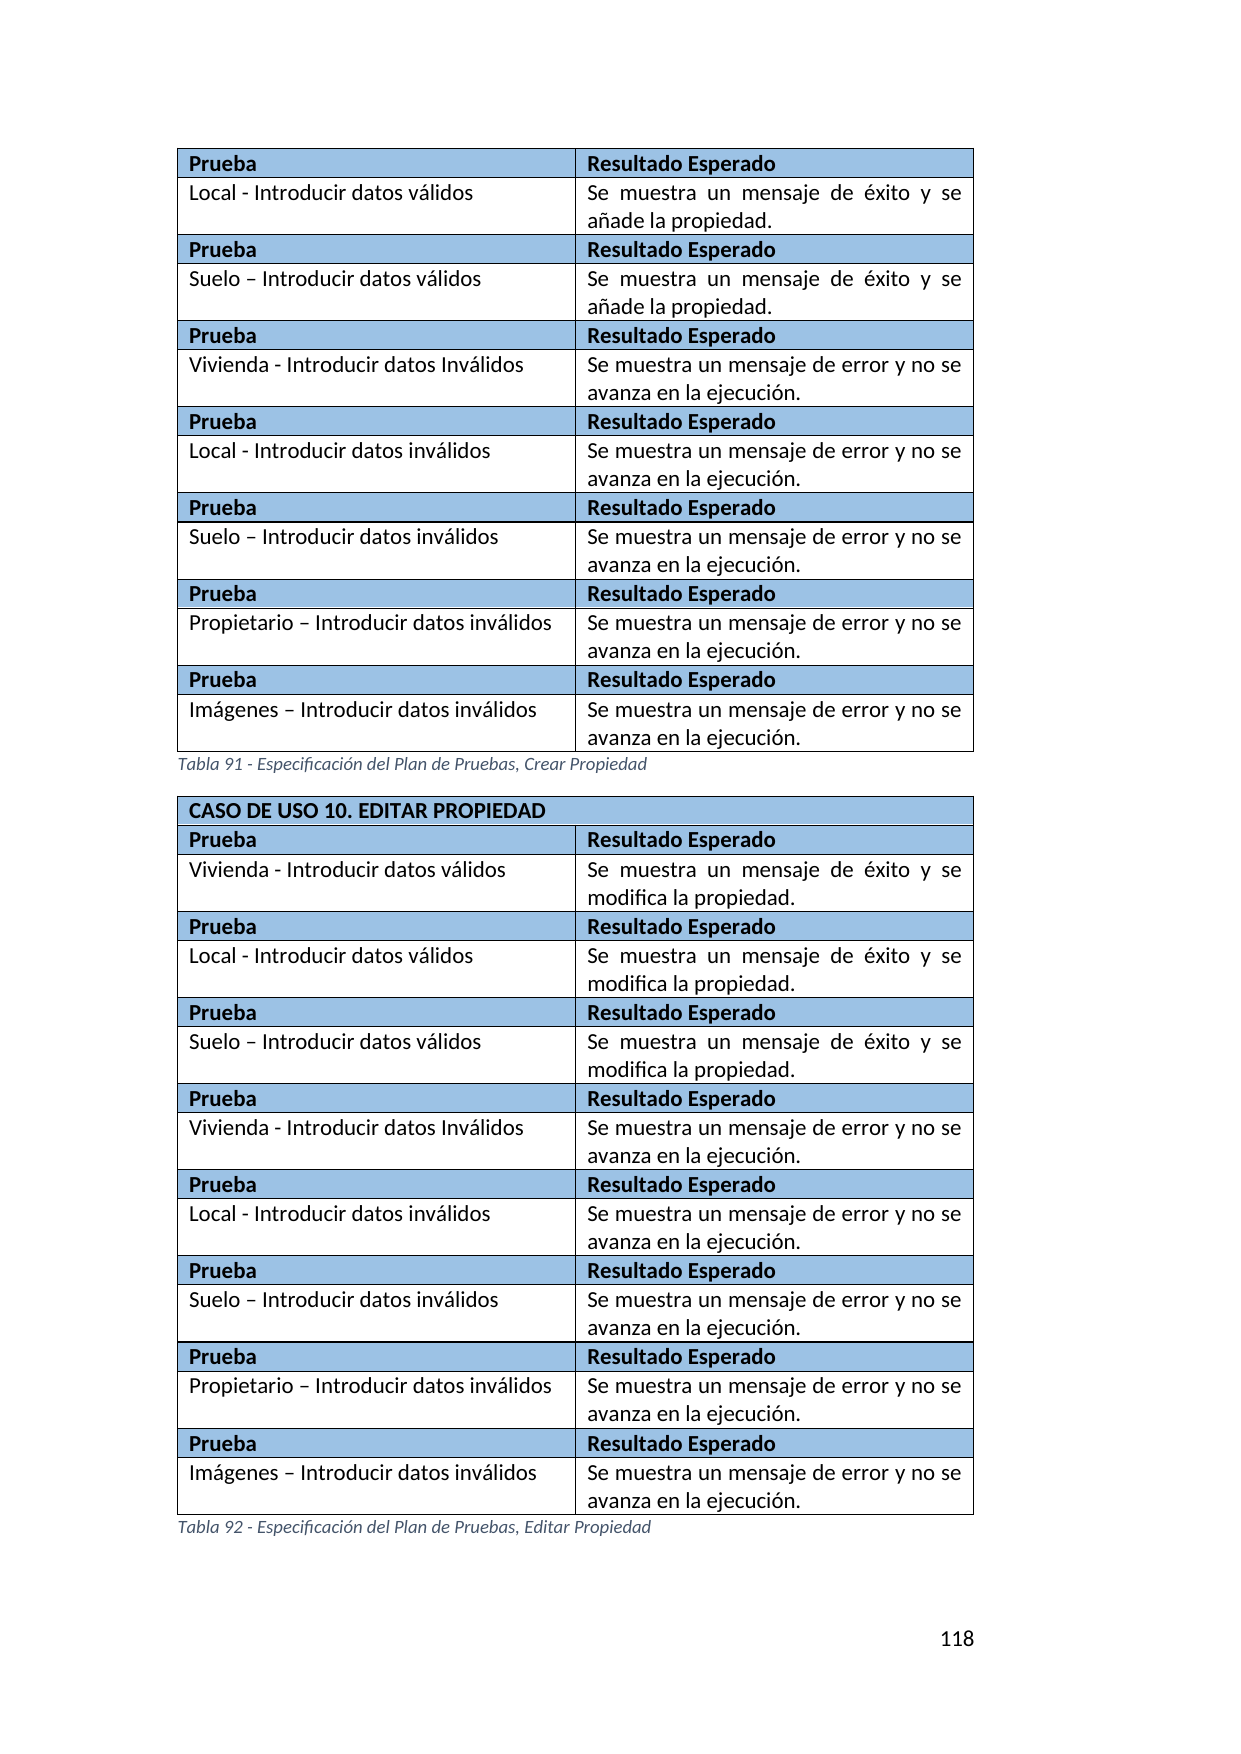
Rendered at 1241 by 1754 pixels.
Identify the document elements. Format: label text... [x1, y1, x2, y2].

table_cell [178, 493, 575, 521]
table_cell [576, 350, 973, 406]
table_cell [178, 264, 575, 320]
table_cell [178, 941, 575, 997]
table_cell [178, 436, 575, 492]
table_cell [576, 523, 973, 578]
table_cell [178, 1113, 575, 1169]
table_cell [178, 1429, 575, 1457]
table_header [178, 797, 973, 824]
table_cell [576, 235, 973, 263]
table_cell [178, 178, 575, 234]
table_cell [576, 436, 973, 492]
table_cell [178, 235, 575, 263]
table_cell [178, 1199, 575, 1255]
text Tabla 92 - Especificación del Plan de Pruebas, Editar Propiedad [177, 1515, 974, 1538]
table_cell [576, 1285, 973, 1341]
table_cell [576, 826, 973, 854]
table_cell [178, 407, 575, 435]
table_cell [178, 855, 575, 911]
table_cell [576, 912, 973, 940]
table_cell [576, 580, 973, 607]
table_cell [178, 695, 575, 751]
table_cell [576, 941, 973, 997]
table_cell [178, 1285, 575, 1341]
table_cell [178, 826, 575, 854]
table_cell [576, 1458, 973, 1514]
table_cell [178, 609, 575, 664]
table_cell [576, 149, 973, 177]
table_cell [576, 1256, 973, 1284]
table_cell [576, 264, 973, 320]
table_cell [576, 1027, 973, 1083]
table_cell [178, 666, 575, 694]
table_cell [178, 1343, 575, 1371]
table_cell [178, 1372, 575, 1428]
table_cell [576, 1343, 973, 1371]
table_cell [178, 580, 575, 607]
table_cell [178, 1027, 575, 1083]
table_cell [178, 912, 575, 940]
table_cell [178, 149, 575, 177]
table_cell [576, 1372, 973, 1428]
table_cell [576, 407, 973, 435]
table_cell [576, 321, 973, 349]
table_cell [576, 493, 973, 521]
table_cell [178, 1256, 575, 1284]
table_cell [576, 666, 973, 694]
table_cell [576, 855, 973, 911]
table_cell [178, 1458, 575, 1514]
text Tabla 91 - Especificación del Plan de Pruebas, Crear Propiedad [177, 752, 974, 775]
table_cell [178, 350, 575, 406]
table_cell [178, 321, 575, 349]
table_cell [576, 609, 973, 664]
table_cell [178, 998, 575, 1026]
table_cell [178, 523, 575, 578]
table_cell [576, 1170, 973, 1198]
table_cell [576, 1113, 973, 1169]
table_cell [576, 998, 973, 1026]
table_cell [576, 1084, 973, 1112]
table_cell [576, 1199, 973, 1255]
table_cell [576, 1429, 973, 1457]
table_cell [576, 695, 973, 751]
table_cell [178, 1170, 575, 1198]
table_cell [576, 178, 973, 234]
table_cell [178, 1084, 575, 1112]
